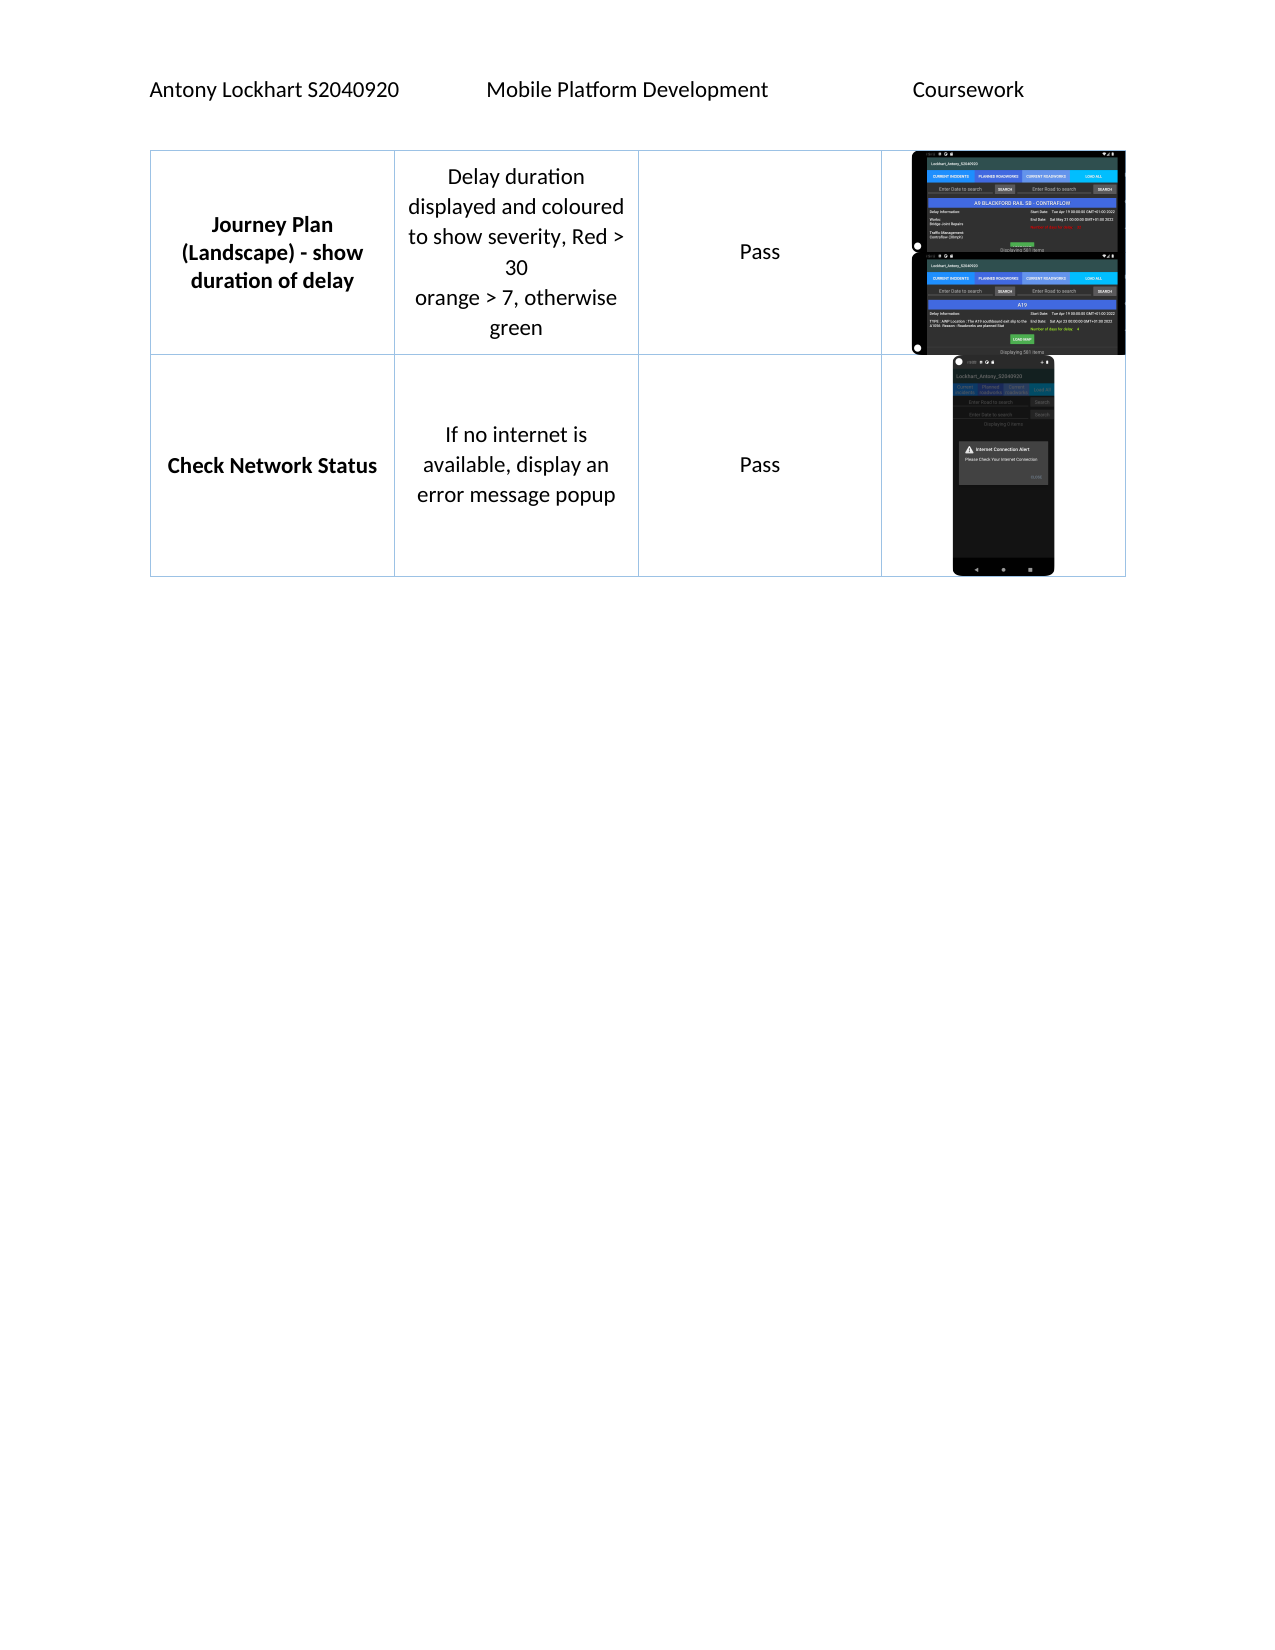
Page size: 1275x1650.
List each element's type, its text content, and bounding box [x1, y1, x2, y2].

table_cell Pass [639, 151, 881, 354]
table_cell Pass [639, 355, 881, 576]
table_cell Check Network Status [151, 355, 394, 576]
table_cell [882, 151, 916, 354]
table_cell [1050, 355, 1125, 576]
table_cell If no internet is available, display an error message popup [395, 355, 638, 576]
table_cell [882, 355, 957, 576]
table_cell Delay duration displayed and coloured to show severity, Red > 30 orange > 7, otherwise green [395, 151, 638, 354]
table_cell Journey Plan (Landscape) - show duration of delay [151, 151, 394, 354]
